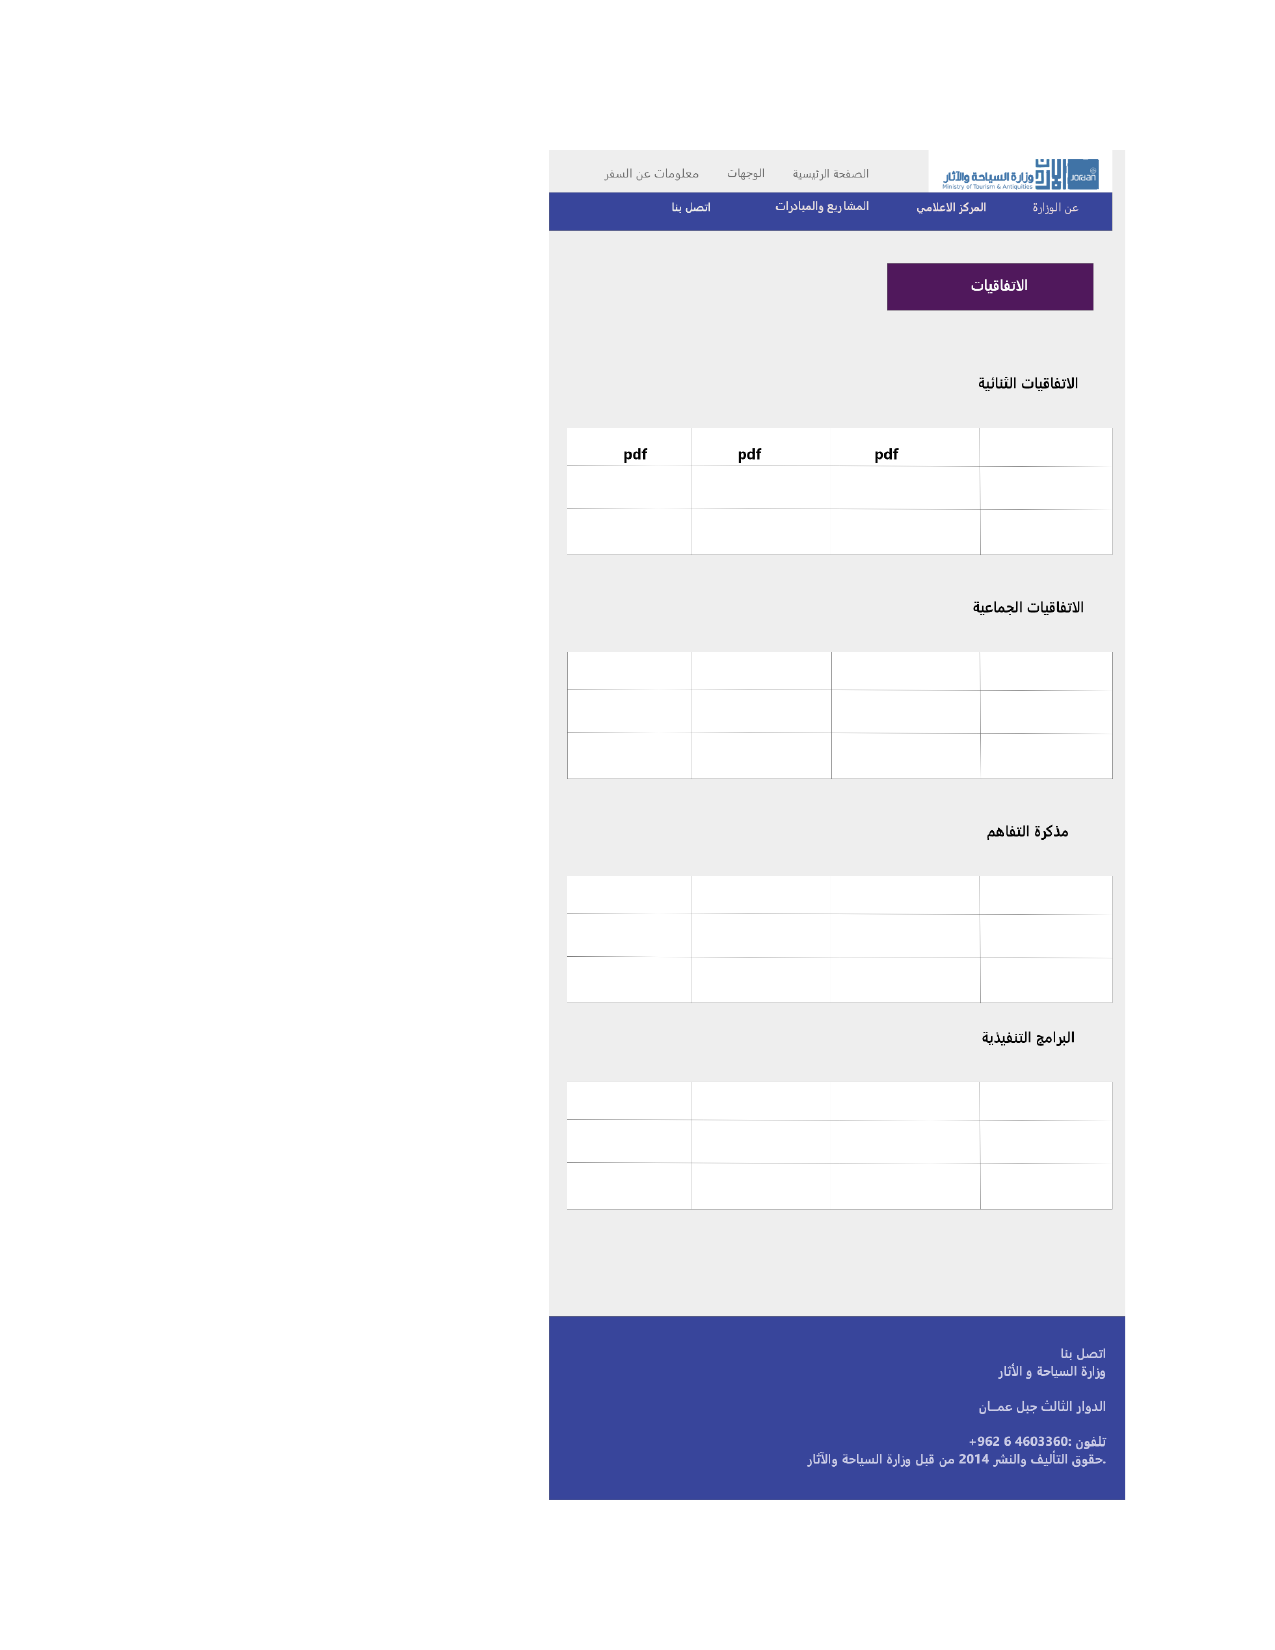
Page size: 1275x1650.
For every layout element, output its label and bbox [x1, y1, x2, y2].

picture [549, 150, 1125, 1500]
